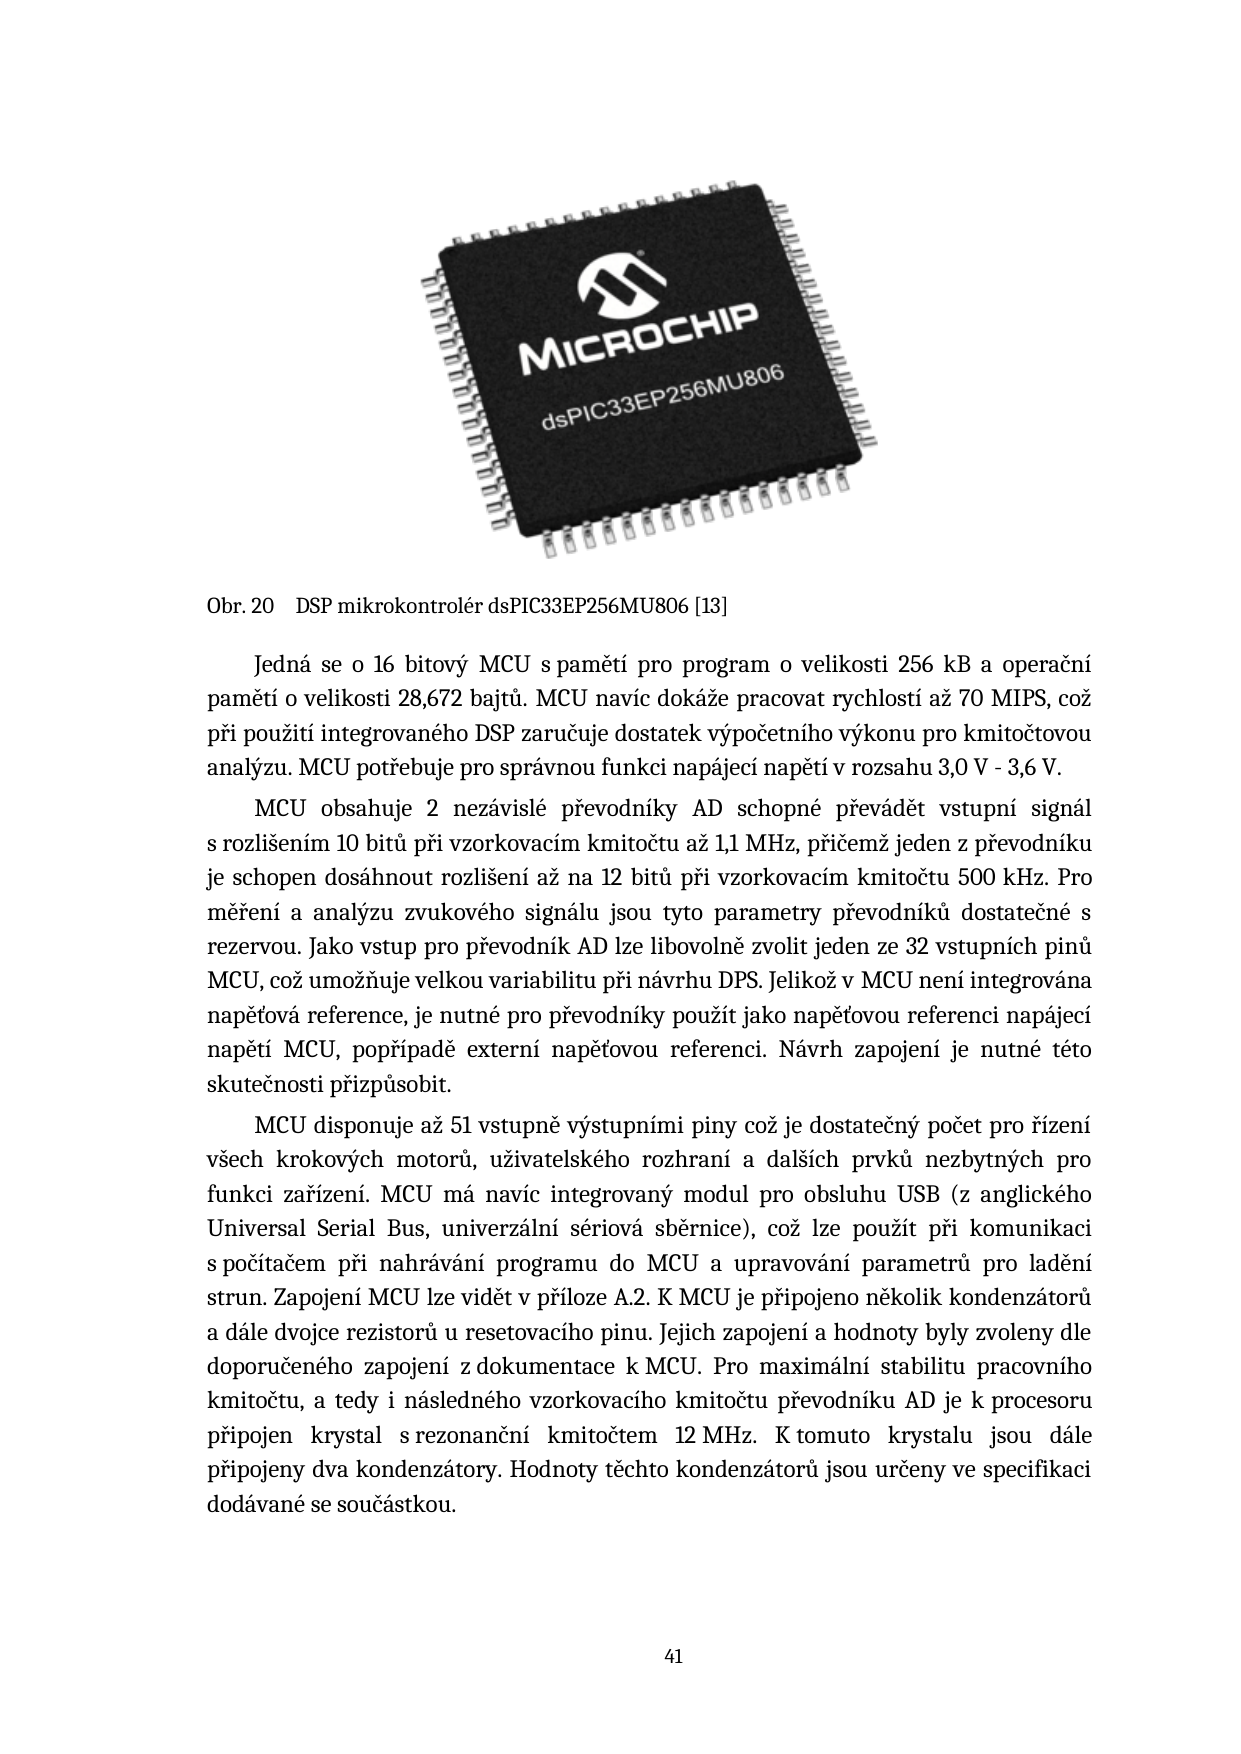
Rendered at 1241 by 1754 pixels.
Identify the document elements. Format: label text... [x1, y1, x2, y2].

picture [415, 177, 884, 563]
text MCU obsahuje 2 nezávislé převodníky AD schopné převádět vstupní signál s rozlišením 10 bitů při vzorkovacím kmitočtu až 1,1 MHz, přičemž jeden z převodníku je schopen dosáhnout rozlišení až na 12 bitů při vzorkovacím kmitočtu 500 kHz. Pro měření a analýzu zvukového signálu jsou tyto parametry převodníků dostatečné s rezervou. Jako vstup pro převodník AD lze libovolně zvolit jeden ze 32 vstupních pinů MCU, což umožňuje velkou variabilitu při návrhu DPS. Jelikož v MCU není integrována napěťová reference, je nutné pro převodníky použít jako napěťovou referenci napájecí napětí MCU, popřípadě externí napěťovou referenci. Návrh zapojení je nutné této skutečnosti přizpůsobit. [207, 794, 1092, 1098]
text MCU disponuje až 51 vstupně výstupními piny což je dostatečný počet pro řízení všech krokových motorů, uživatelského rozhraní a dalších prvků nezbytných pro funkci zařízení. MCU má navíc integrovaný modul pro obsluhu USB (z anglického Universal Serial Bus, univerzální sériová sběrnice), což lze použít při komunikaci s počítačem při nahrávání programu do MCU a upravování parametrů pro ladění strun. Zapojení MCU lze vidět v příloze A.2. K MCU je připojeno několik kondenzátorů a dále dvojce rezistorů u resetovacího pinu. Jejich zapojení a hodnoty byly zvoleny dle doporučeného zapojení z dokumentace k MCU. Pro maximální stabilitu pracovního kmitočtu, a tedy i následného vzorkovacího kmitočtu převodníku AD je k procesoru připojen krystal s rezonanční kmitočtem 12 MHz. K tomuto krystalu jsou dále připojeny dva kondenzátory. Hodnoty těchto kondenzátorů jsou určeny ve specifikaci dodávané se součástkou. [207, 1111, 1092, 1518]
text Jedná se o 16 bitový MCU s pamětí pro program o velikosti 256 kB a operační pamětí o velikosti 28,672 bajtů. MCU navíc dokáže pracovat rychlostí až 70 MIPS, což při použití integrovaného DSP zaručuje dostatek výpočetního výkonu pro kmitočtovou analýzu. MCU potřebuje pro správnou funkci napájecí napětí v rozsahu 3,0 V - 3,6 V. [207, 650, 1092, 782]
